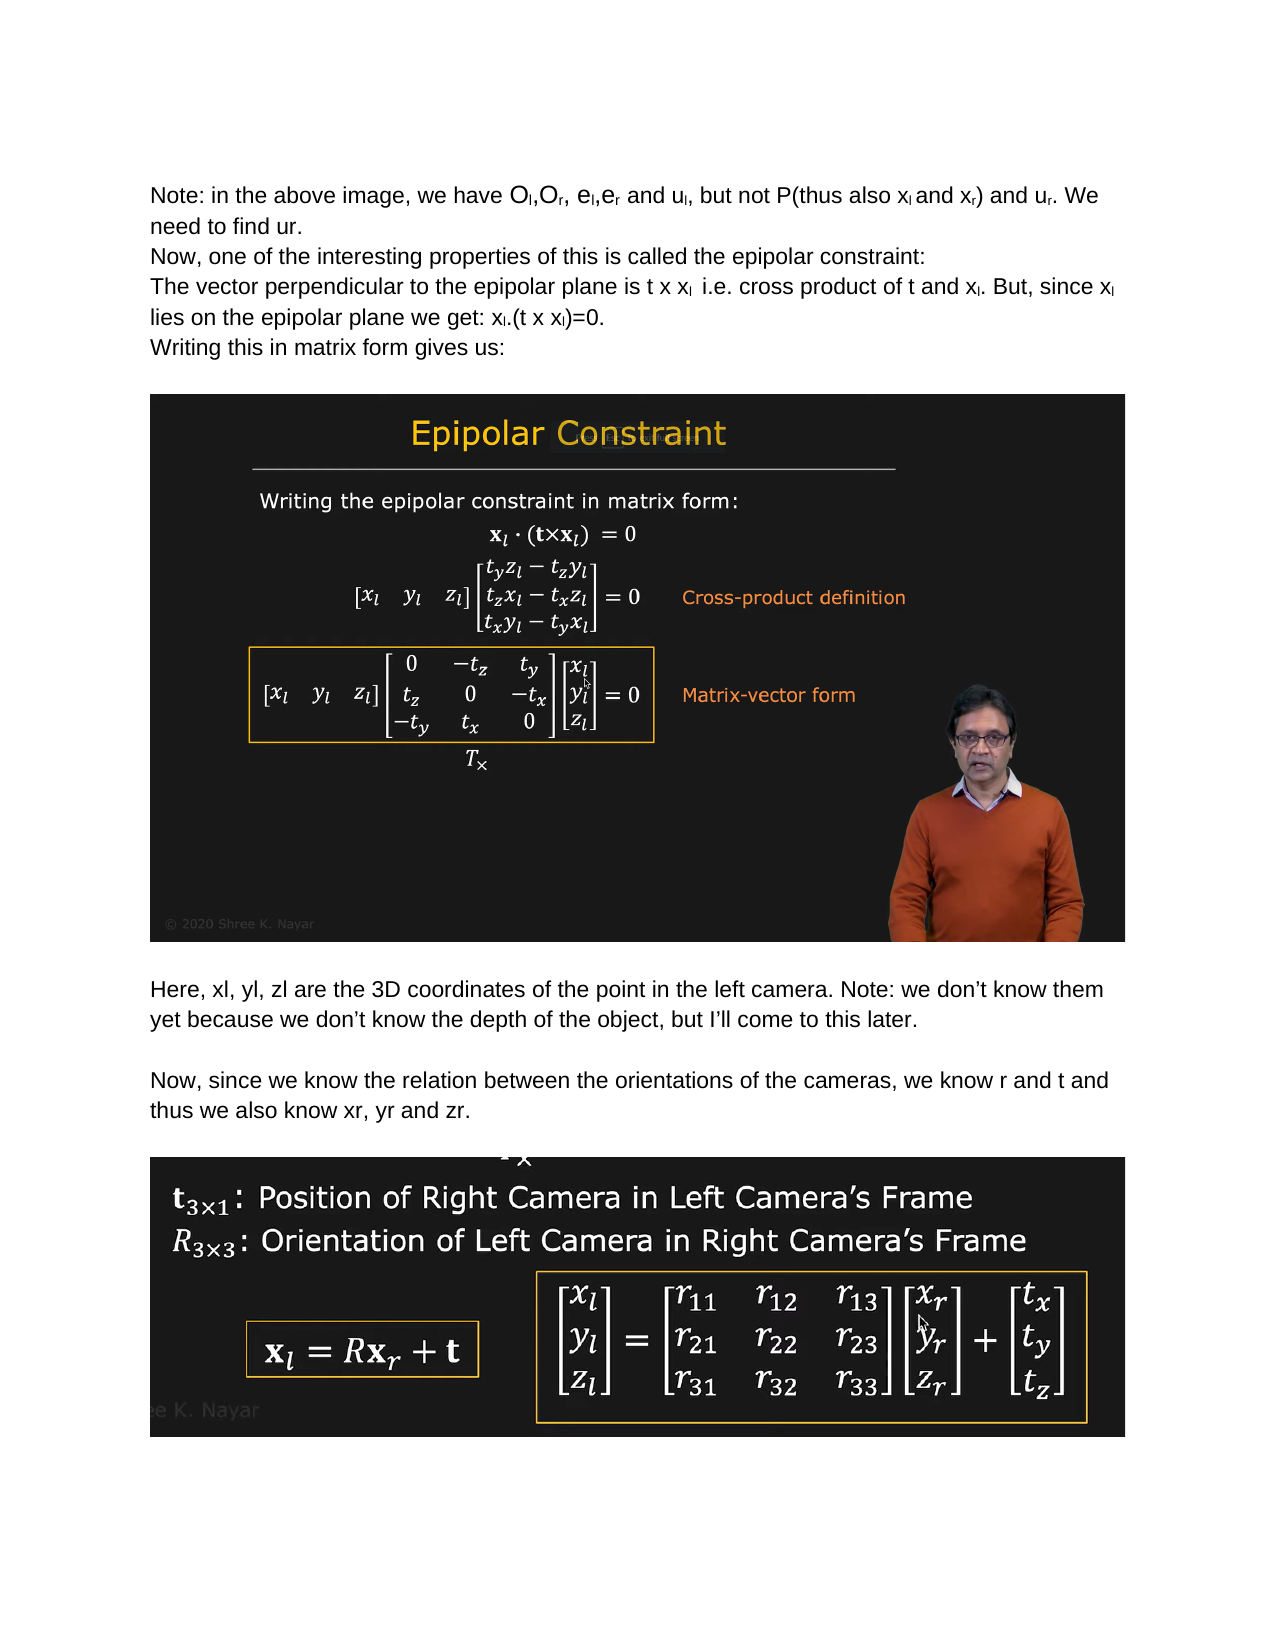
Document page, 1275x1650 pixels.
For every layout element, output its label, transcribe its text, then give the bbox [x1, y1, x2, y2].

text Now, since we know the relation between the orientations of the cameras, we know r and t and thus we also know xr, yr and zr. [150, 1067, 1125, 1123]
text The vector perpendicular to the epipolar plane is t x xl i.e. cross product of t and xl. But, since xl lies on the epipolar plane we get: xl.(t x xl)=0. [150, 273, 1125, 330]
text Writing this in matrix form gives us: [150, 334, 1125, 360]
picture [150, 1157, 1125, 1437]
text Now, one of the interesting properties of this is called the epipolar constraint: [150, 243, 1125, 269]
text Here, xl, yl, zl are the 3D coordinates of the point in the left camera. Note: we don’t know them yet because we don’t know the depth of the object, but I’ll come to this later. [150, 976, 1125, 1033]
picture [150, 394, 1125, 942]
text Note: in the above image, we have Ol,Or, el,er and ul, but not P(thus also xl and xr) and ur. We need to find ur. [150, 180, 1125, 239]
